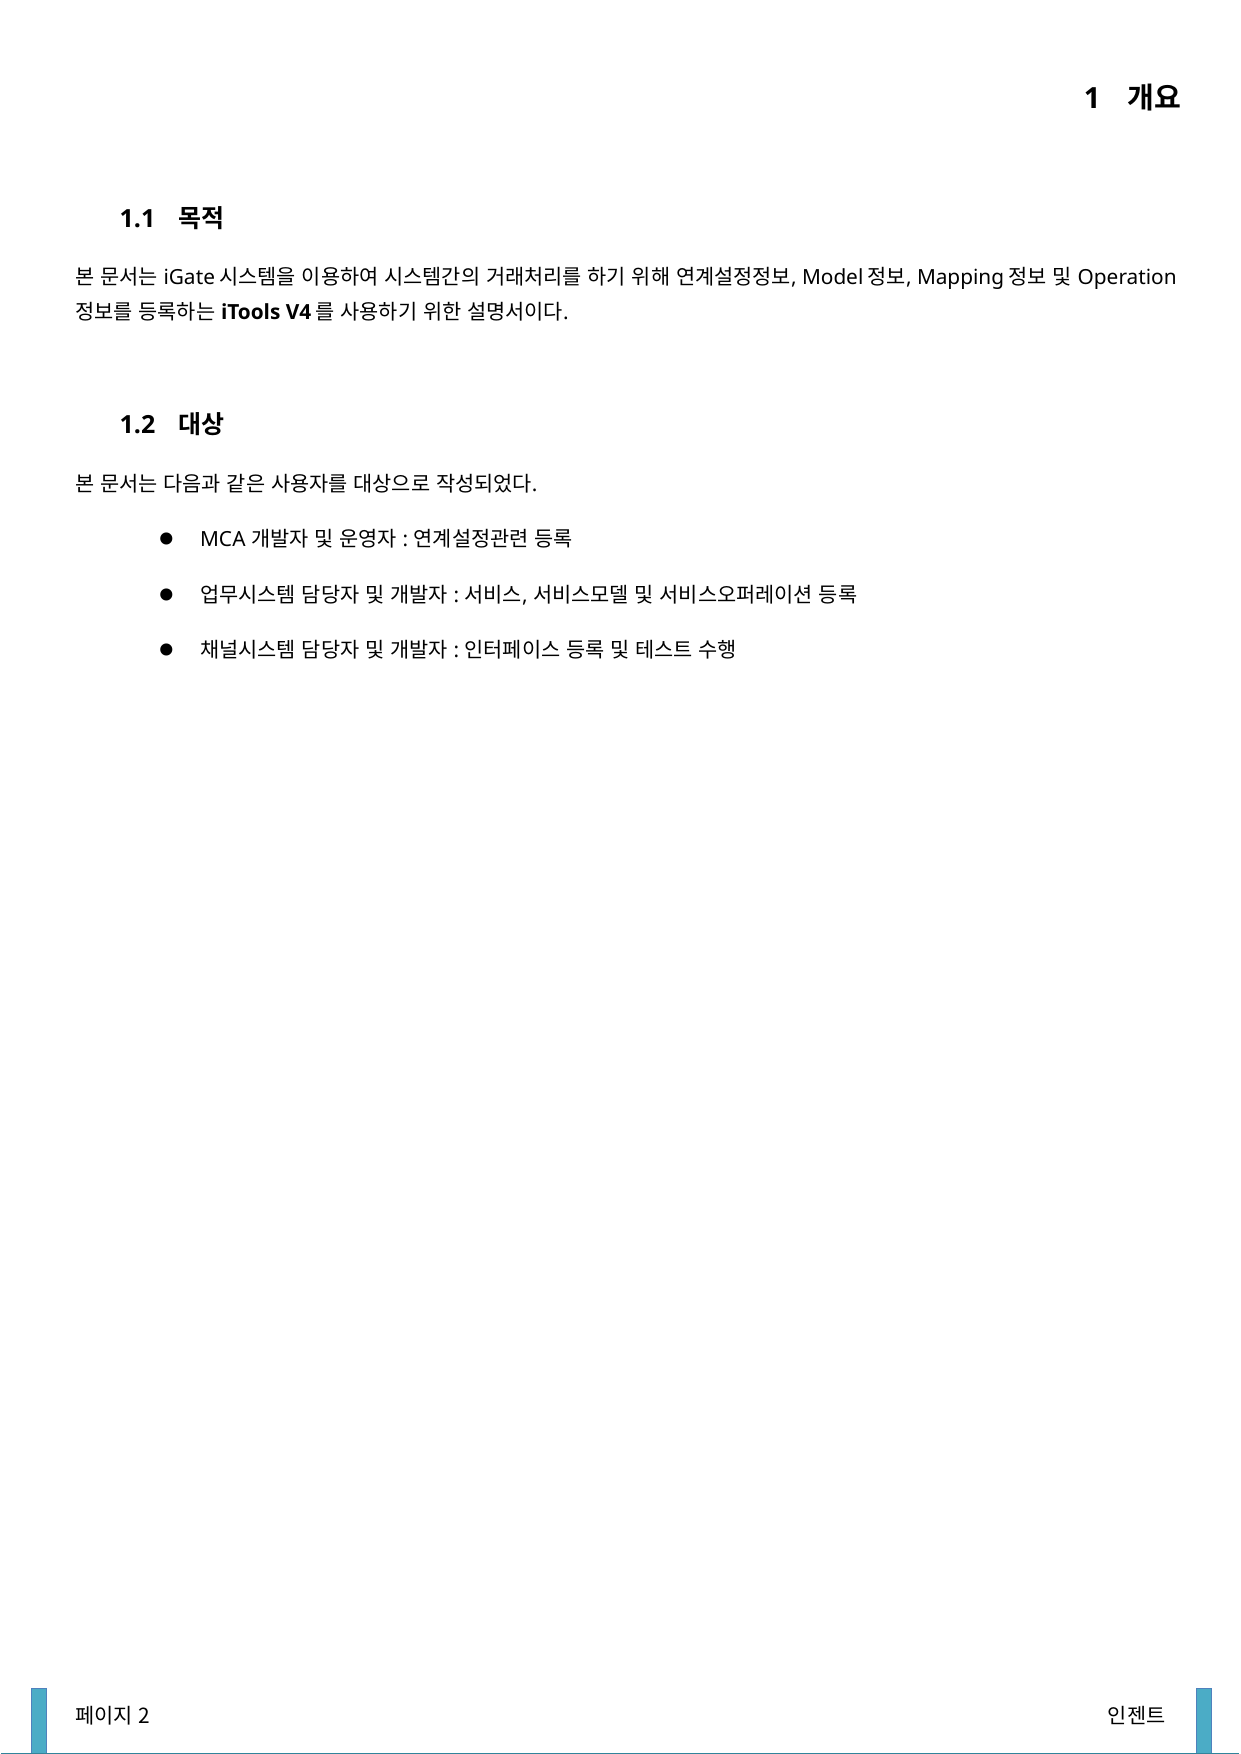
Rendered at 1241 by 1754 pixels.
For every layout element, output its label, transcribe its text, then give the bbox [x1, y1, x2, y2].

subtitle 목적 [119, 198, 1181, 234]
list 채널시스템 담당자 및 개발자 : 인터페이스 등록 및 테스트 수행 [158, 634, 1181, 664]
list 업무시스템 담당자 및 개발자 : 서비스, 서비스모델 및 서비스오퍼레이션 등록 [158, 578, 1181, 608]
subtitle 대상 [119, 404, 1181, 441]
list MCA 개발자 및 운영자 : 연계설정관련 등록 [158, 522, 1181, 553]
subtitle 개요 [75, 75, 1181, 117]
text 본 문서는 다음과 같은 사용자를 대상으로 작성되었다. [75, 467, 1181, 497]
text 본 문서는 iGate시스템을 이용하여 시스템간의 거래처리를 하기 위해 연계설정정보, Model정보, Mapping정보 및 Operation정보를 등록하는 iTools V4를 사용하기 위한 설명서이다. [75, 261, 1181, 326]
